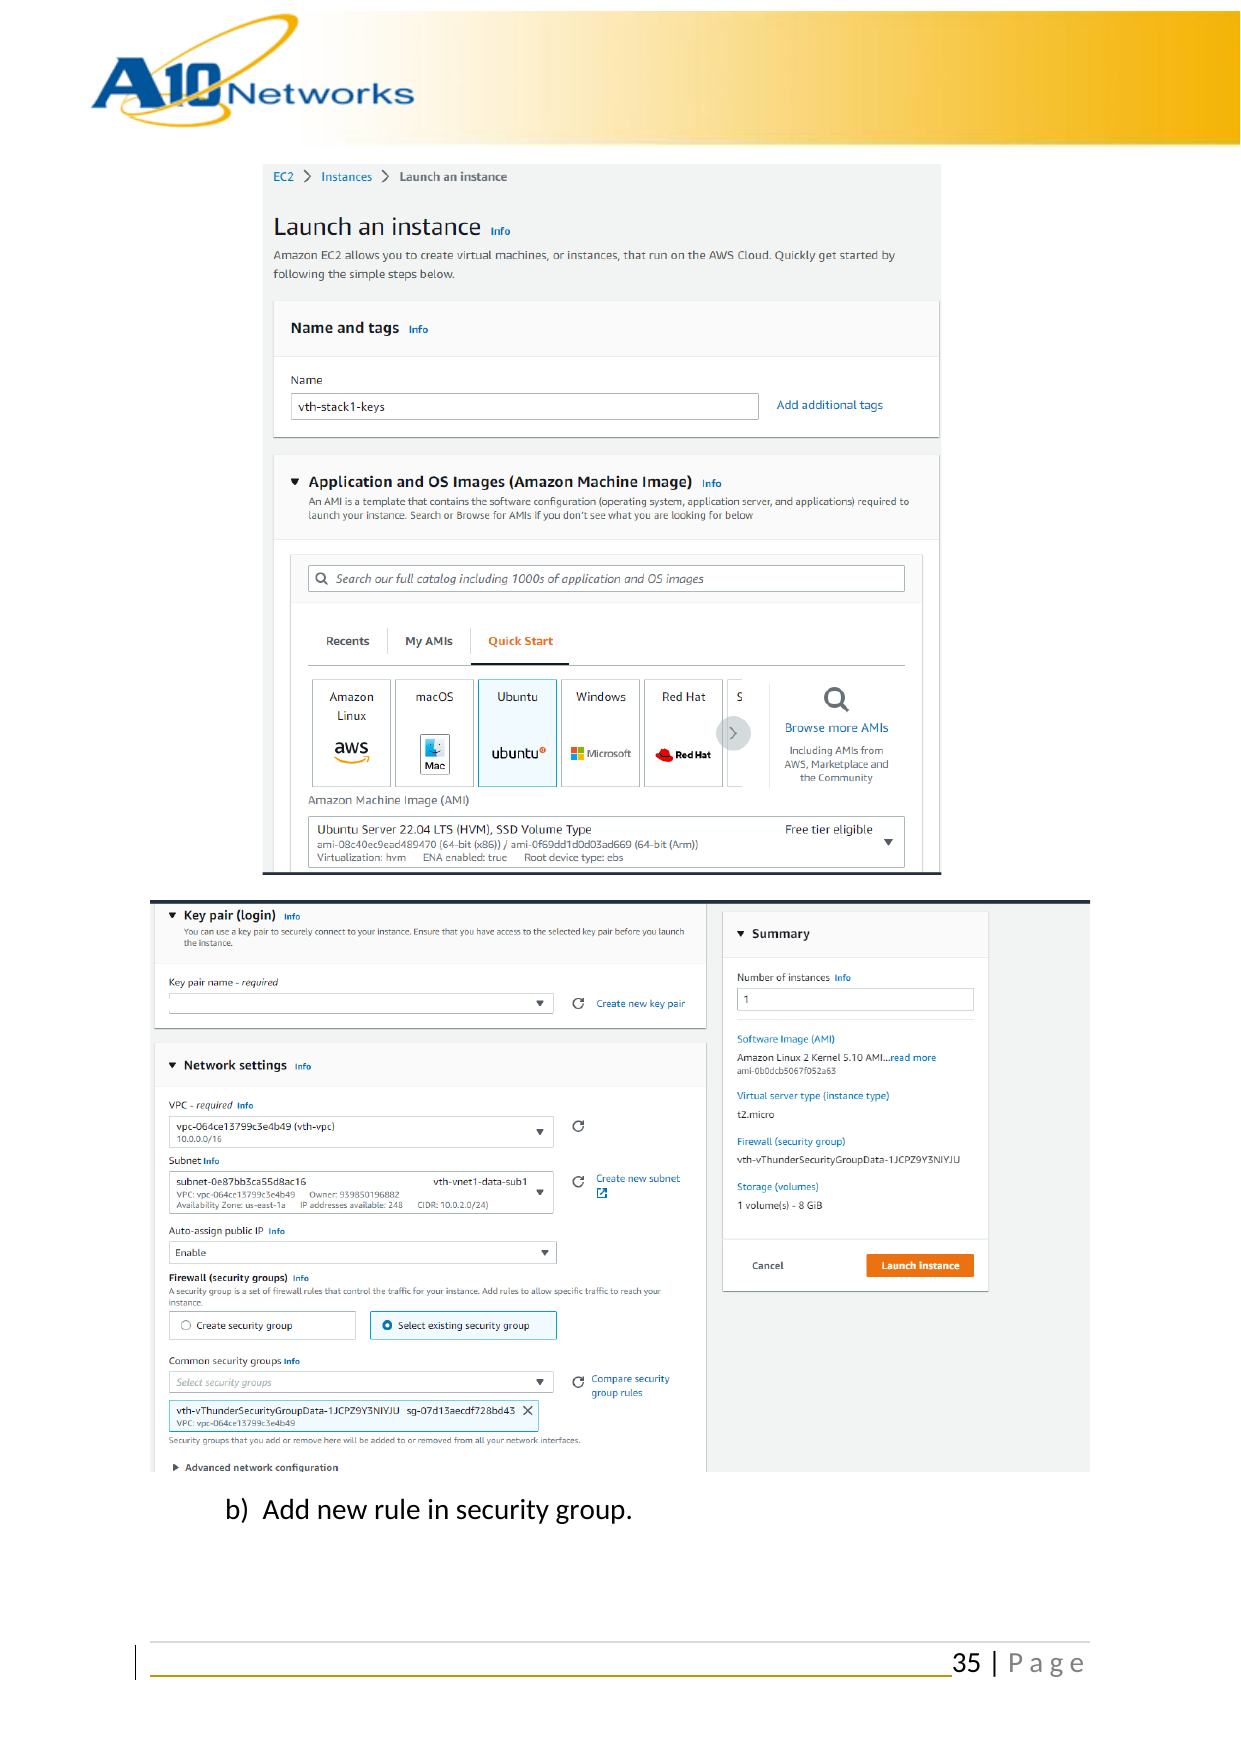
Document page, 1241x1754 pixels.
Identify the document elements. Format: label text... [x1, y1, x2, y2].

list Add new rule in security group. [225, 1491, 1090, 1527]
picture [0, 11, 1241, 147]
picture [150, 900, 1091, 1472]
picture [262, 164, 942, 875]
